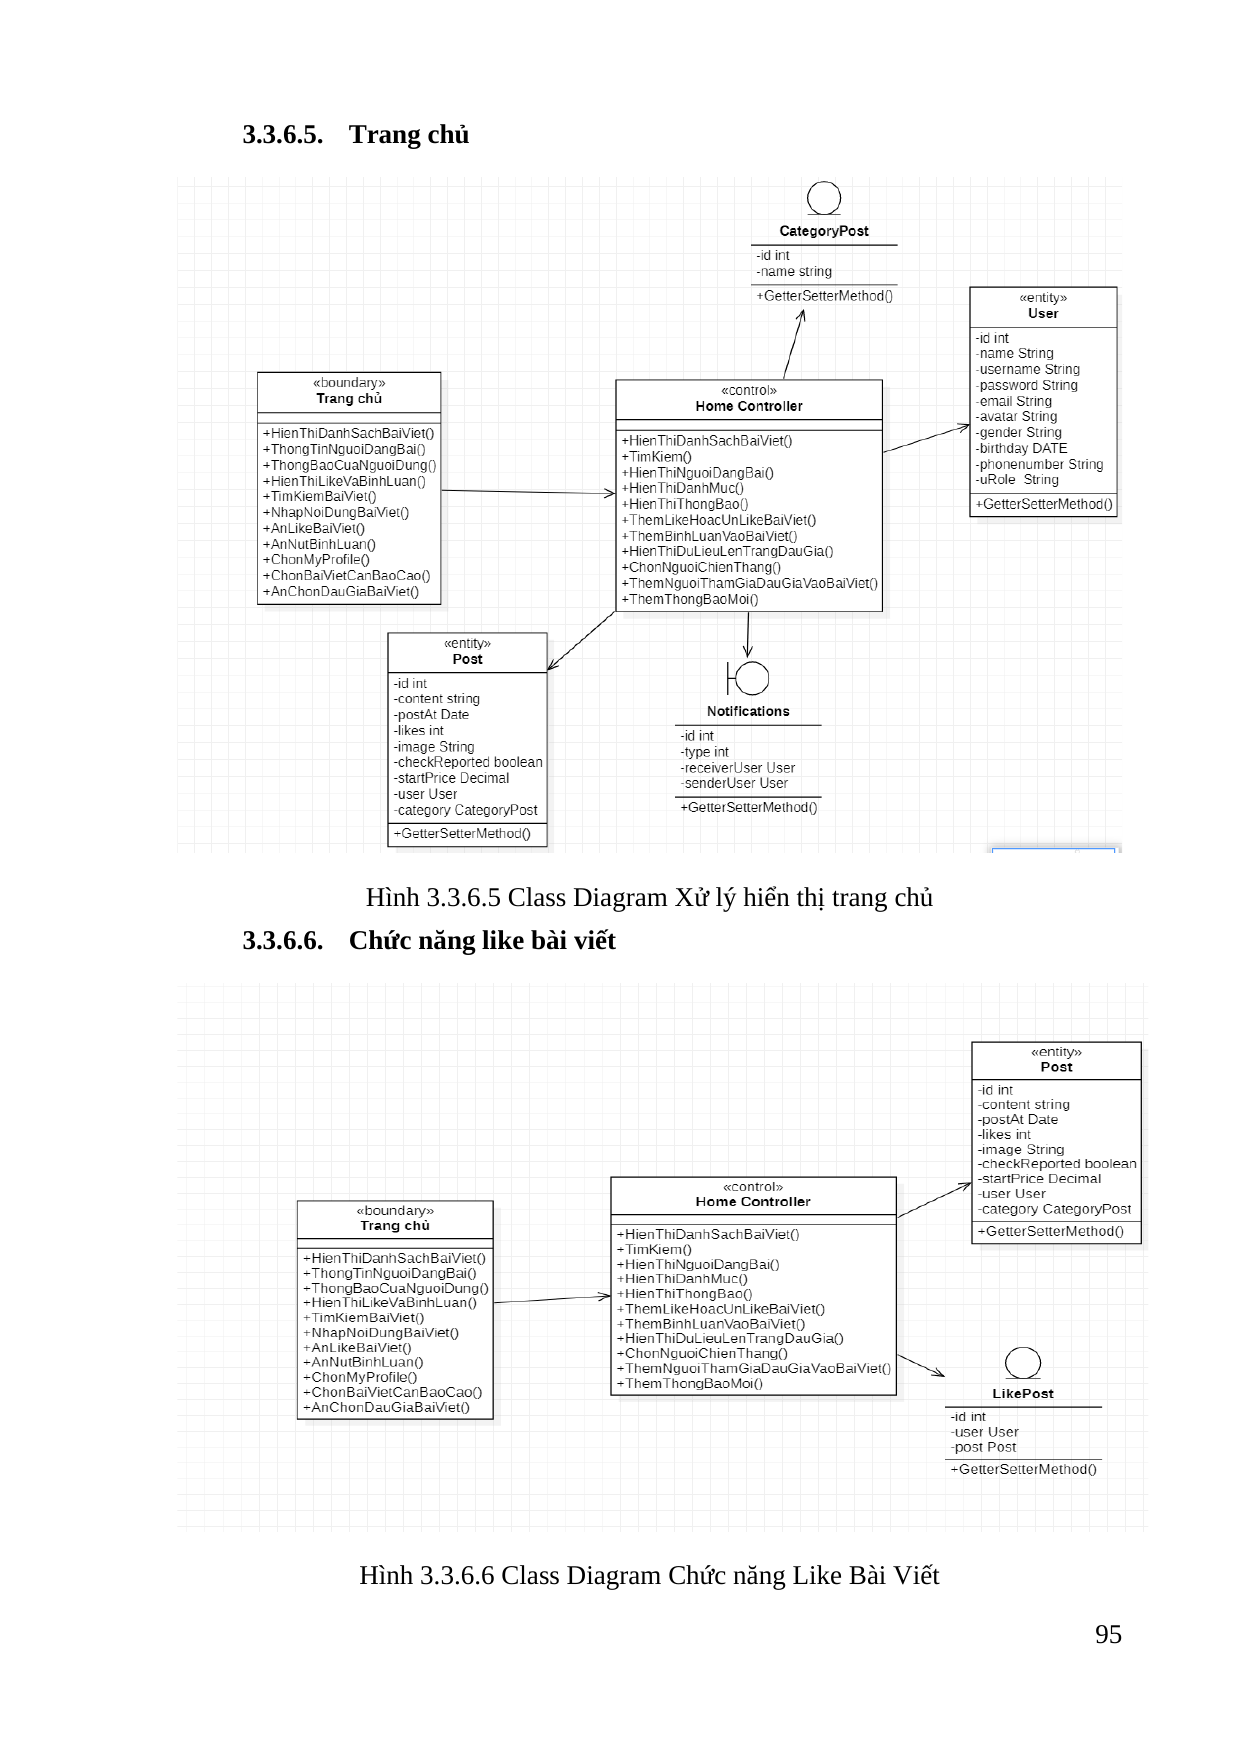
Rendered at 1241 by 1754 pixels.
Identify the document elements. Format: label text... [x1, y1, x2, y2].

picture [177, 177, 1123, 853]
subtitle Trang chủ [242, 118, 1122, 149]
subtitle Chức năng like bài viết [242, 924, 1122, 955]
picture [177, 983, 1149, 1532]
text Hình 3.3.6.6 Class Diagram Chức năng Like Bài Viết [177, 1559, 1122, 1591]
text Hình 3.3.6.5 Class Diagram Xử lý hiển thị trang chủ [177, 881, 1122, 912]
